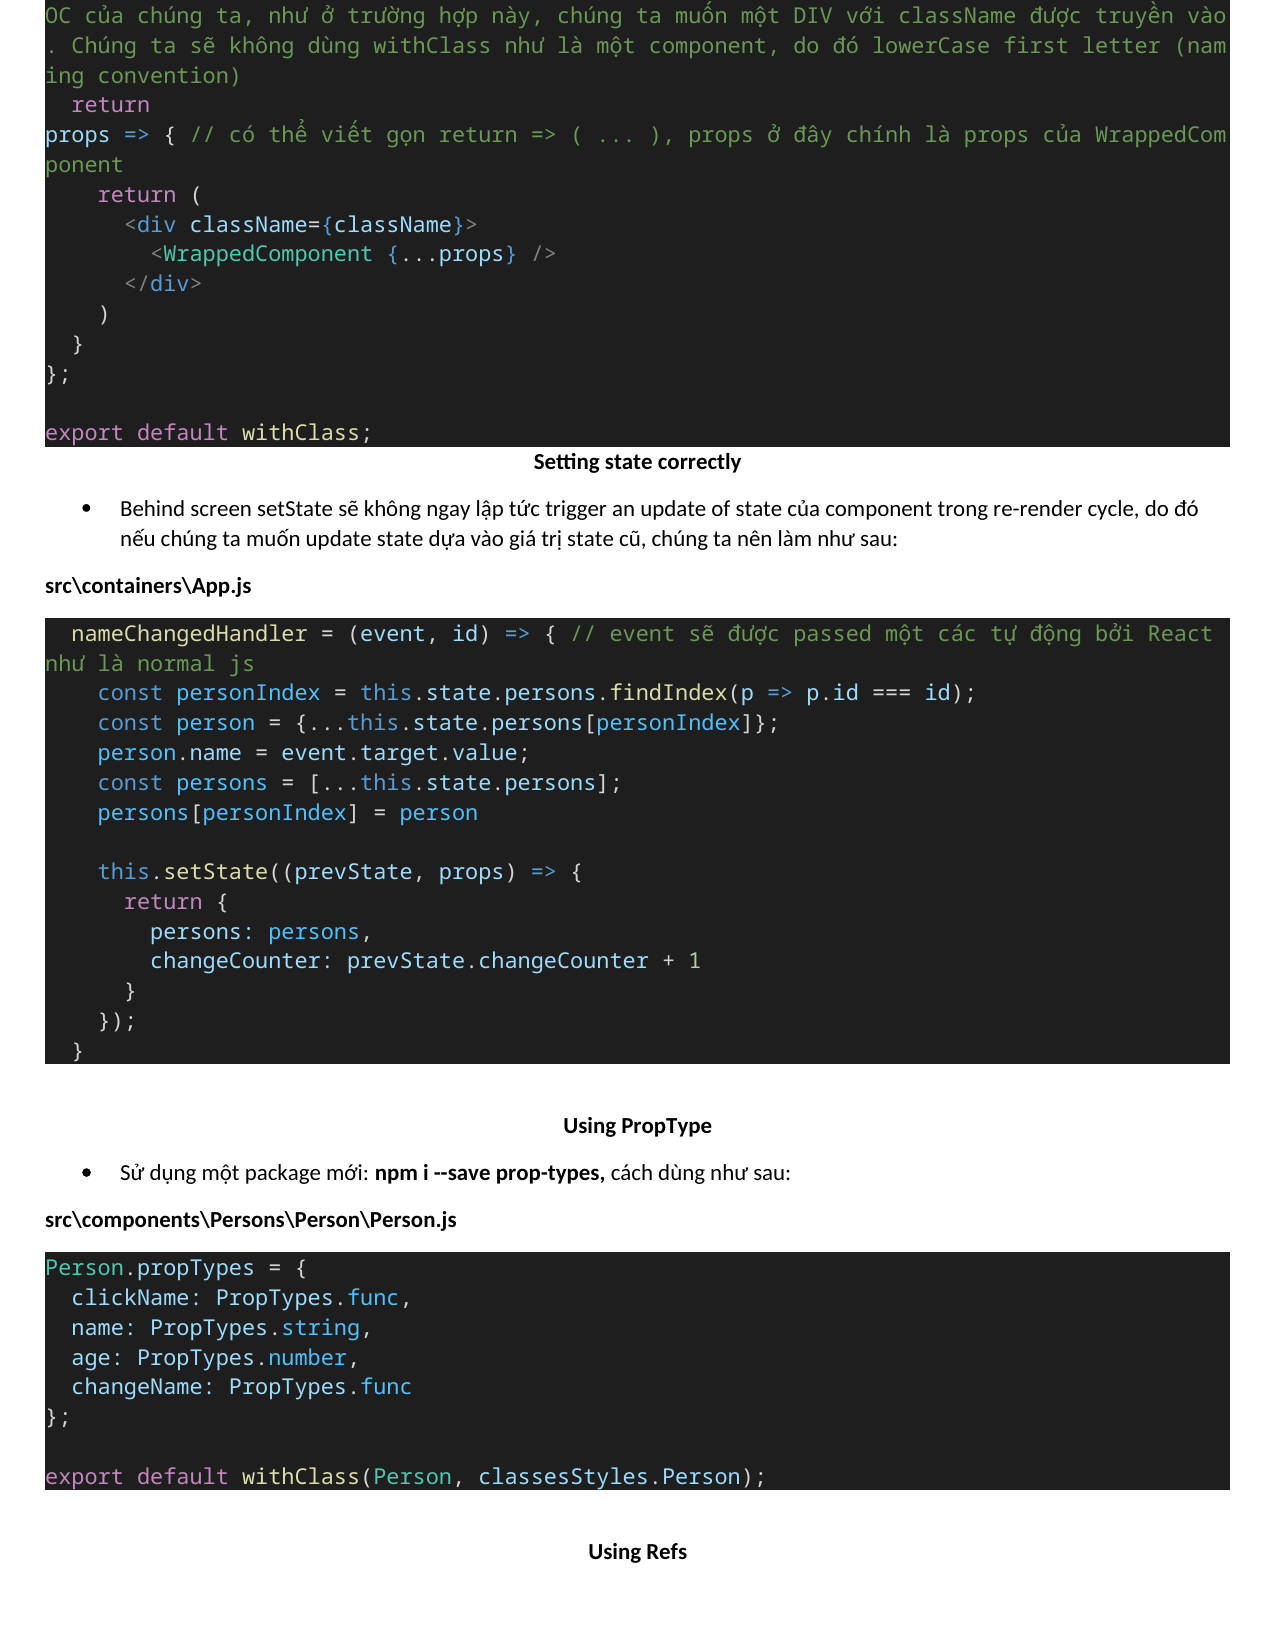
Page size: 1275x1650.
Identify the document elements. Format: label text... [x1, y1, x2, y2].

text persons: persons, [45, 916, 1230, 945]
text } [45, 1035, 1230, 1064]
text } [45, 975, 1230, 1005]
text </div> [45, 268, 1230, 298]
text clickName: PropTypes.func, [45, 1282, 1230, 1312]
text Setting state correctly [45, 447, 1230, 475]
text <WrappedComponent {...props} /> [45, 238, 1230, 268]
text }); [45, 1005, 1230, 1035]
text return { [45, 886, 1230, 916]
text src\components\Persons\Person\Person.js [45, 1205, 1230, 1233]
text Person.propTypes = { [45, 1252, 1230, 1282]
text changeName: PropTypes.func [45, 1371, 1230, 1401]
text this.setState((prevState, props) => { [45, 856, 1230, 886]
text src\containers\App.js [45, 571, 1230, 599]
text name: PropTypes.string, [45, 1312, 1230, 1341]
text }; [45, 357, 1230, 387]
text <div className={className}> [45, 208, 1230, 238]
text export default withClass; [45, 417, 1230, 447]
text changeCounter: prevState.changeCounter + 1 [45, 945, 1230, 975]
list Behind screen setState sẽ không ngay lập tức trigger an update of state của component trong re-render cycle, do đó nếu chúng ta muốn update state dựa vào giá trị state cũ, chúng ta nên làm như sau: [82, 494, 1230, 552]
text }; [45, 1401, 1230, 1431]
text export default withClass(Person, classesStyles.Person); [45, 1461, 1230, 1490]
text age: PropTypes.number, [45, 1341, 1230, 1371]
text return props => { // có thể viết gọn return => ( ... ), props ở đây chính là props của WrappedComponent [45, 89, 1230, 179]
text } [45, 328, 1230, 357]
text Using Refs [45, 1537, 1230, 1565]
text person.name = event.target.value; [45, 737, 1230, 767]
text const personIndex = this.state.persons.findIndex(p => p.id === id); [45, 677, 1230, 707]
text return ( [45, 179, 1230, 208]
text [45, 0, 1230, 89]
text nameChangedHandler = (event, id) => { // event sẽ được passed một các tự động bởi React như là normal js [45, 618, 1230, 677]
text persons[personIndex] = person [45, 796, 1230, 826]
text const persons = [...this.state.persons]; [45, 767, 1230, 796]
text Using PropType [45, 1111, 1230, 1139]
text const person = {...this.state.persons[personIndex]}; [45, 707, 1230, 737]
text ) [45, 298, 1230, 328]
list Sử dụng một package mới: npm i --save prop-types, cách dùng như sau: [82, 1158, 1230, 1186]
